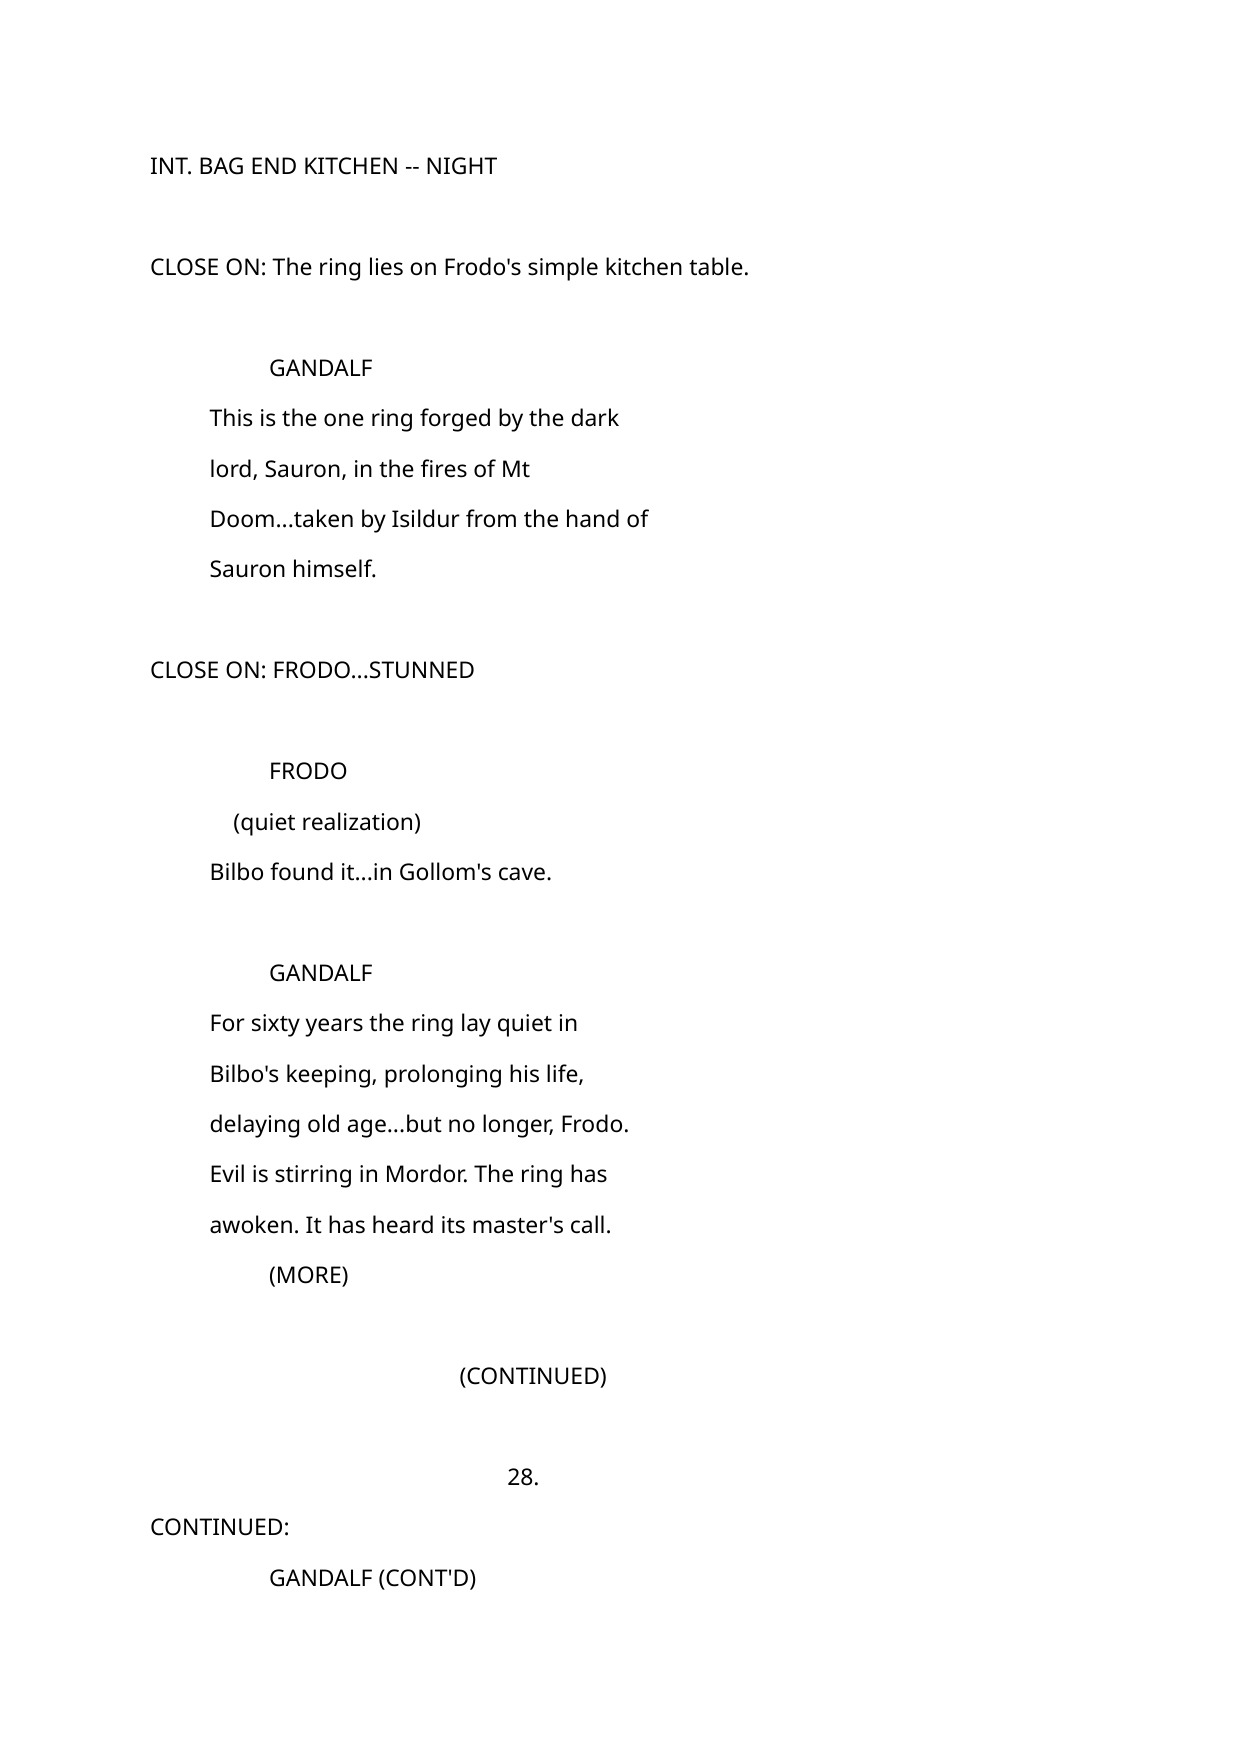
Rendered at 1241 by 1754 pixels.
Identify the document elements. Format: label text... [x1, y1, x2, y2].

text Doom...taken by Isildur from the hand of [150, 503, 1090, 534]
text awoken. It has heard its master's call. [150, 1209, 1090, 1240]
text INT. BAG END KITCHEN -- NIGHT [150, 150, 1090, 181]
text CLOSE ON: The ring lies on Frodo's simple kitchen table. [150, 251, 1090, 282]
text Evil is stirring in Mordor. The ring has [150, 1158, 1090, 1189]
text GANDALF [150, 957, 1090, 988]
text Bilbo found it...in Gollom's cave. [150, 856, 1090, 887]
text (MORE) [150, 1259, 1090, 1290]
text Sauron himself. [150, 553, 1090, 584]
text lord, Sauron, in the fires of Mt [150, 452, 1090, 484]
text FRODO [150, 755, 1090, 786]
text This is the one ring forged by the dark [150, 402, 1090, 433]
text CLOSE ON: FRODO...STUNNED [150, 654, 1090, 685]
text GANDALF (CONT'D) [150, 1562, 1090, 1593]
text 28. [150, 1461, 1090, 1492]
text delaying old age...but no longer, Frodo. [150, 1108, 1090, 1139]
text GANDALF [150, 352, 1090, 383]
text CONTINUED: [150, 1511, 1090, 1542]
text For sixty years the ring lay quiet in [150, 1007, 1090, 1038]
text (CONTINUED) [150, 1360, 1090, 1391]
text (quiet realization) [150, 805, 1090, 837]
text Bilbo's keeping, prolonging his life, [150, 1057, 1090, 1089]
